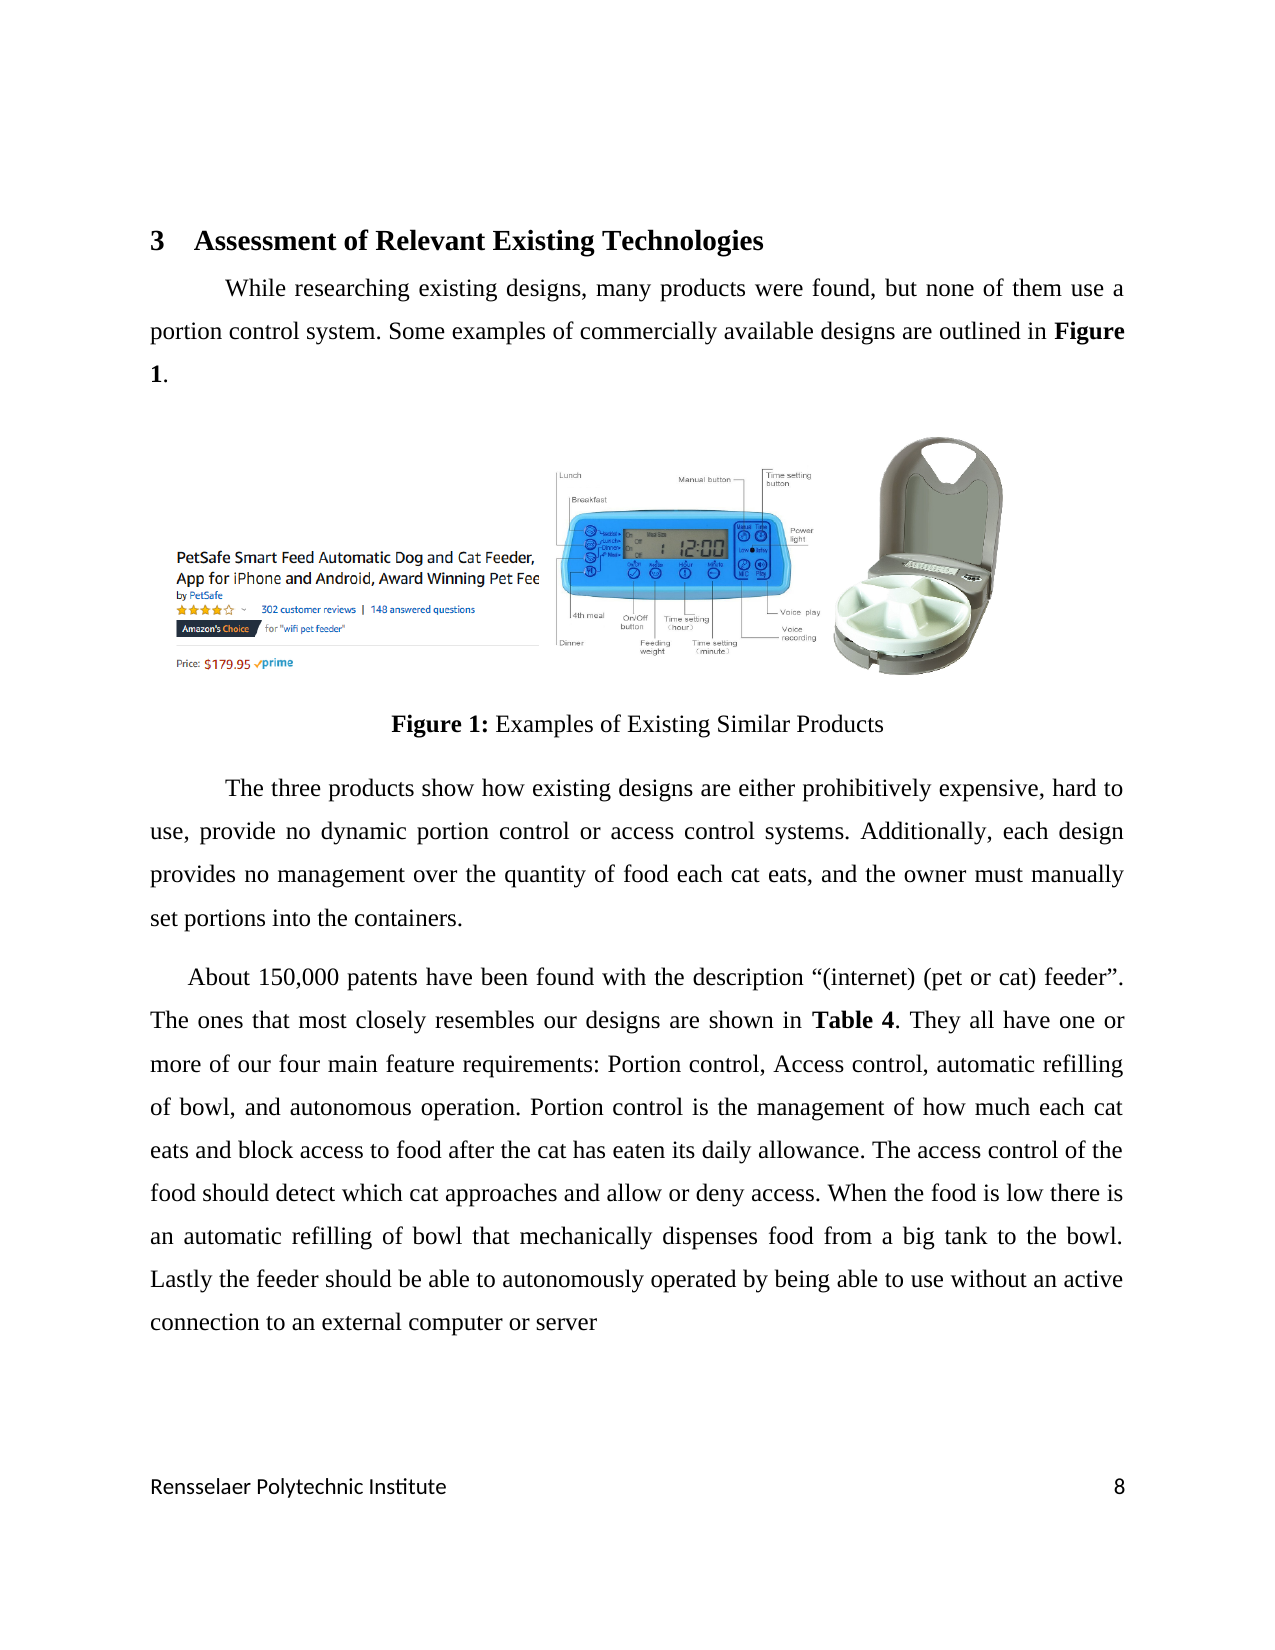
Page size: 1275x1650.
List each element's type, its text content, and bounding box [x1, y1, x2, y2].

text While researching existing designs, many products were found, but none of them use a portion control system. Some examples of commercially available designs are outlined in Figure 1. [150, 273, 1125, 388]
text About 150,000 patents have been found with the description “(internet) (pet or cat) feeder”. The ones that most closely resembles our designs are shown in Table 4. They all have one or more of our four main feature requirements: Portion control, Access control, automatic refilling of bowl, and autonomous operation. Portion control is the management of how much each cat eats and block access to food after the cat has eaten its daily allowance. The access control of the food should detect which cat approaches and allow or deny access. When the food is low there is an automatic refilling of bowl that mechanically dispenses food from a big tank to the bowl. Lastly the feeder should be able to autonomously operated by being able to use without an active connection to an external computer or server [150, 962, 1125, 1336]
text The three products show how existing designs are either prohibitively expensive, hard to use, provide no dynamic portion control or access control systems. Additionally, each design provides no management over the quantity of food each cat eats, and the owner must manually set portions into the containers. [150, 773, 1125, 931]
subtitle 3 Assessment of Relevant Existing Technologies [150, 223, 1125, 257]
picture [150, 419, 1007, 679]
subtitle Figure 1: Examples of Existing Similar Products [150, 709, 1125, 738]
